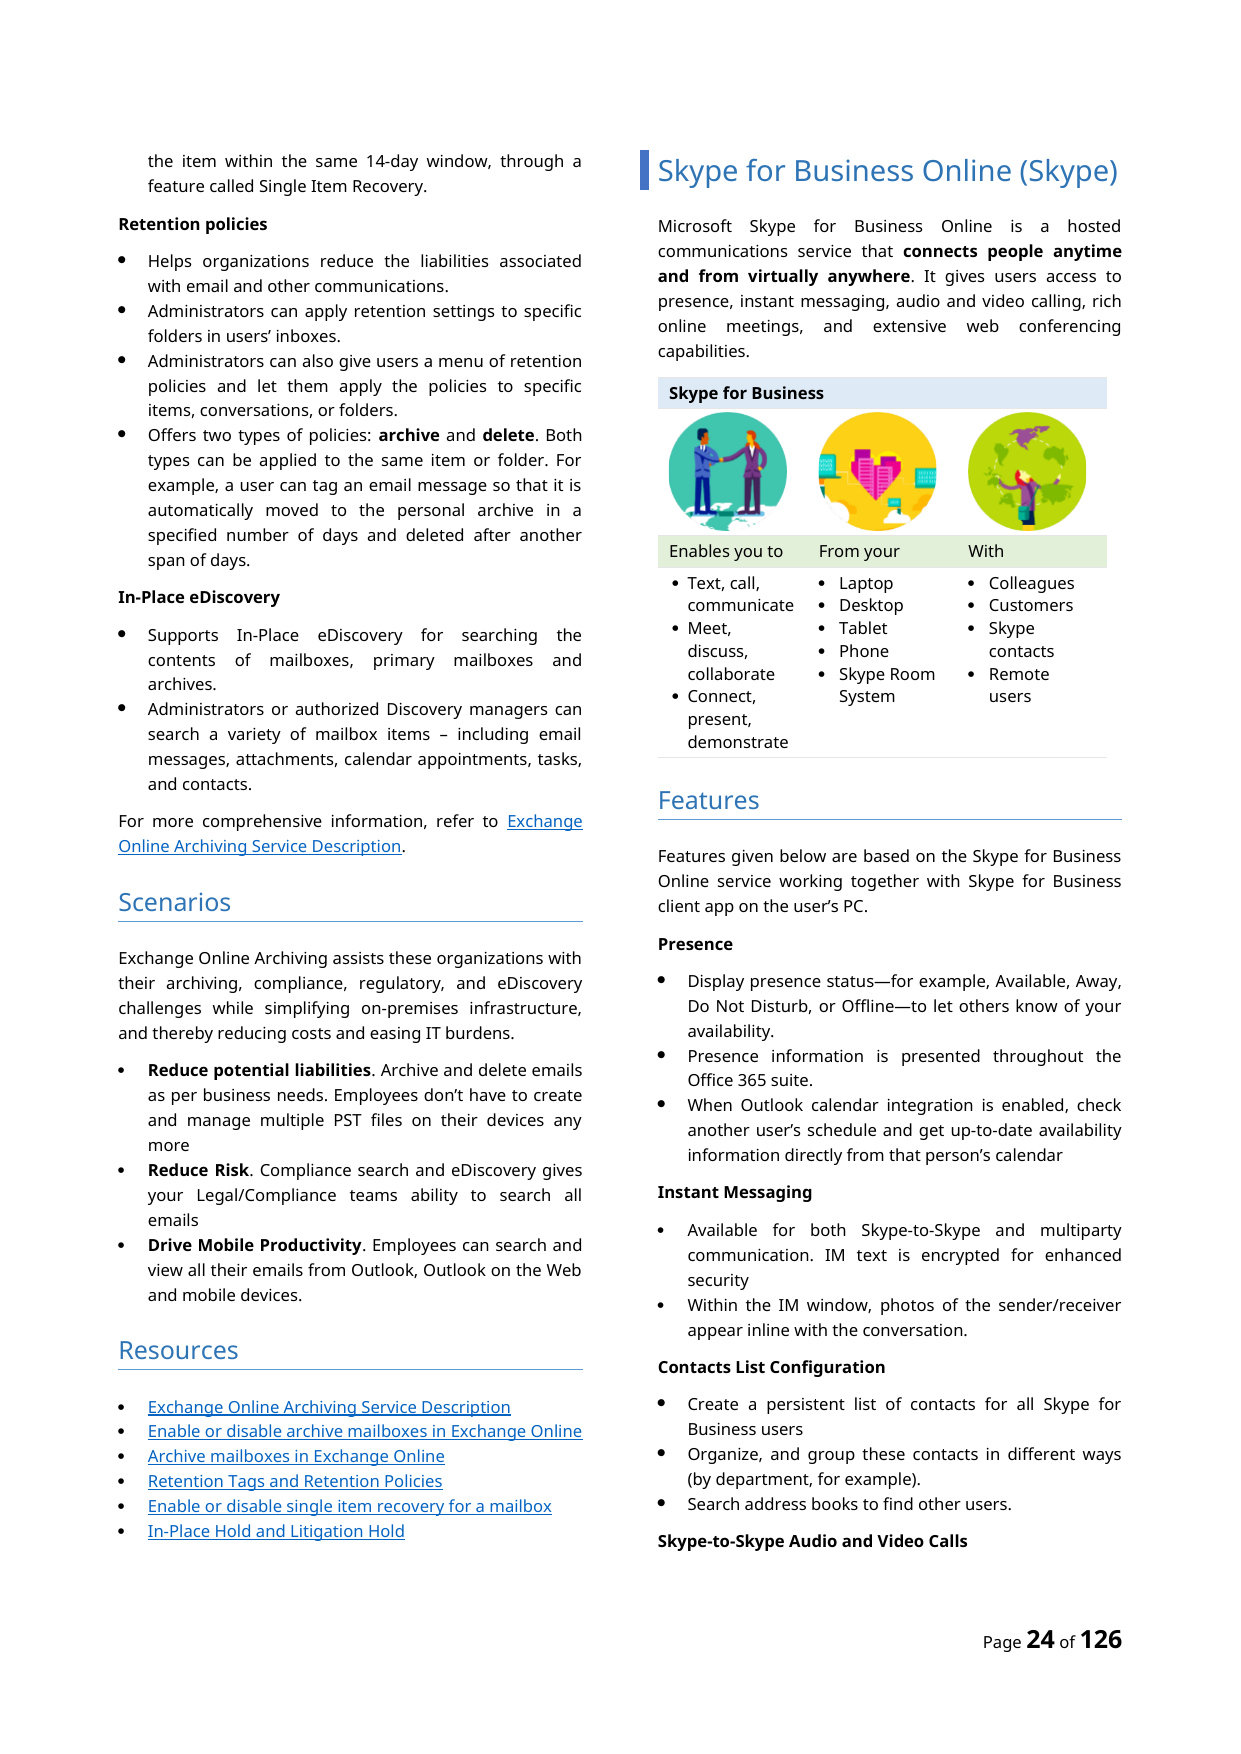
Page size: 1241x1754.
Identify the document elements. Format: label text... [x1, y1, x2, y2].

subtitle Scenarios [118, 885, 583, 921]
list Available for both Skype-to-Skype and multiparty communication. IM text is encrypted for enhanced security [658, 1218, 1122, 1291]
list Offers two types of policies: archive and delete. Both types can be applied to the same item or folder. For example, a user can tag an email message so that it is automatically moved to the personal archive in a specified number of days and deleted after another span of days. [118, 424, 583, 571]
list Helps organizations reduce the liabilities associated with email and other communications. [118, 250, 583, 297]
text Contacts List Configuration [658, 1356, 1122, 1378]
picture [818, 412, 937, 531]
list Organize, and group these contacts in different ways (by department, for example). [658, 1443, 1122, 1490]
subtitle Features [658, 783, 1122, 819]
text Presence [658, 932, 1122, 955]
text For more comprehensive information, refer to Exchange Online Archiving Service Description. [118, 810, 583, 858]
text Exchange Online Archiving assists these organizations with their archiving, compliance, regulatory, and eDiscovery challenges while simplifying on-premises infrastructure, and thereby reducing costs and easing IT burdens. [118, 947, 583, 1044]
picture [968, 412, 1087, 531]
list Display presence status—for example, Available, Away, Do Not Disturb, or Offline—to let others know of your availability. [658, 969, 1122, 1042]
list Administrators or authorized Discovery managers can search a variety of mailbox items – including email messages, attachments, calendar appointments, tasks, and contacts. [118, 698, 583, 795]
list When Outlook calendar integration is enabled, check another user’s schedule and get up-to-date availability information directly from that person’s calendar [658, 1094, 1122, 1166]
list Reduce potential liabilities. Archive and delete emails as per business needs. Employees don’t have to create and manage multiple PST files on their devices any more [118, 1059, 583, 1156]
text Instant Messaging [658, 1181, 1122, 1204]
list Reduce Risk. Compliance search and eDiscovery gives your Legal/Compliance teams ability to search all emails [118, 1159, 583, 1231]
list Within the IM window, photos of the sender/receiver appear inline with the conversation. [658, 1293, 1122, 1341]
picture [668, 412, 787, 531]
list Drive Mobile Productivity. Employees can search and view all their emails from Outlook, Outlook on the Web and mobile devices. [118, 1233, 583, 1306]
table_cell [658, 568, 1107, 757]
subtitle Resources [118, 1333, 583, 1369]
text Skype-to-Skype Audio and Video Calls [658, 1530, 1122, 1553]
text Microsoft Skype for Business Online is a hosted communications service that connects people anytime and from virtually anywhere. It gives users access to presence, instant messaging, audio and video calling, rich online meetings, and extensive web conferencing capabilities. [658, 215, 1122, 362]
subtitle Skype for Business Online (Skype) [658, 150, 1122, 190]
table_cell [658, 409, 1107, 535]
text Features given below are based on the Skype for Business Online service working together with Skype for Business client app on the user’s PC. [658, 845, 1122, 917]
list Supports In-Place eDiscovery for searching the contents of mailboxes, primary mailboxes and archives. [118, 623, 583, 696]
list Search address books to find other users. [658, 1492, 1122, 1515]
text In-Place eDiscovery [118, 586, 583, 608]
list Administrators can apply retention settings to specific folders in users’ inboxes. [118, 299, 583, 347]
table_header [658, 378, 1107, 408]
list Presence information is presented throughout the Office 365 suite. [658, 1044, 1122, 1092]
text Retention policies [118, 212, 583, 235]
list Enable or disable archive mailboxes in Exchange Online [118, 1420, 583, 1443]
list In-Place Hold and Litigation Hold [118, 1520, 583, 1542]
list Archive mailboxes in Exchange Online [118, 1445, 583, 1468]
list Exchange Online Archiving Service Description [118, 1395, 583, 1418]
list Administrators can also give users a menu of retention policies and let them apply the policies to specific items, conversations, or folders. [118, 349, 583, 422]
list Create a persistent list of contacts for all Skype for Business users [658, 1393, 1122, 1441]
list Retention Tags and Retention Policies [118, 1470, 583, 1493]
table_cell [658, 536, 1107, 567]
list Enable or disable single item recovery for a mailbox [118, 1495, 583, 1517]
